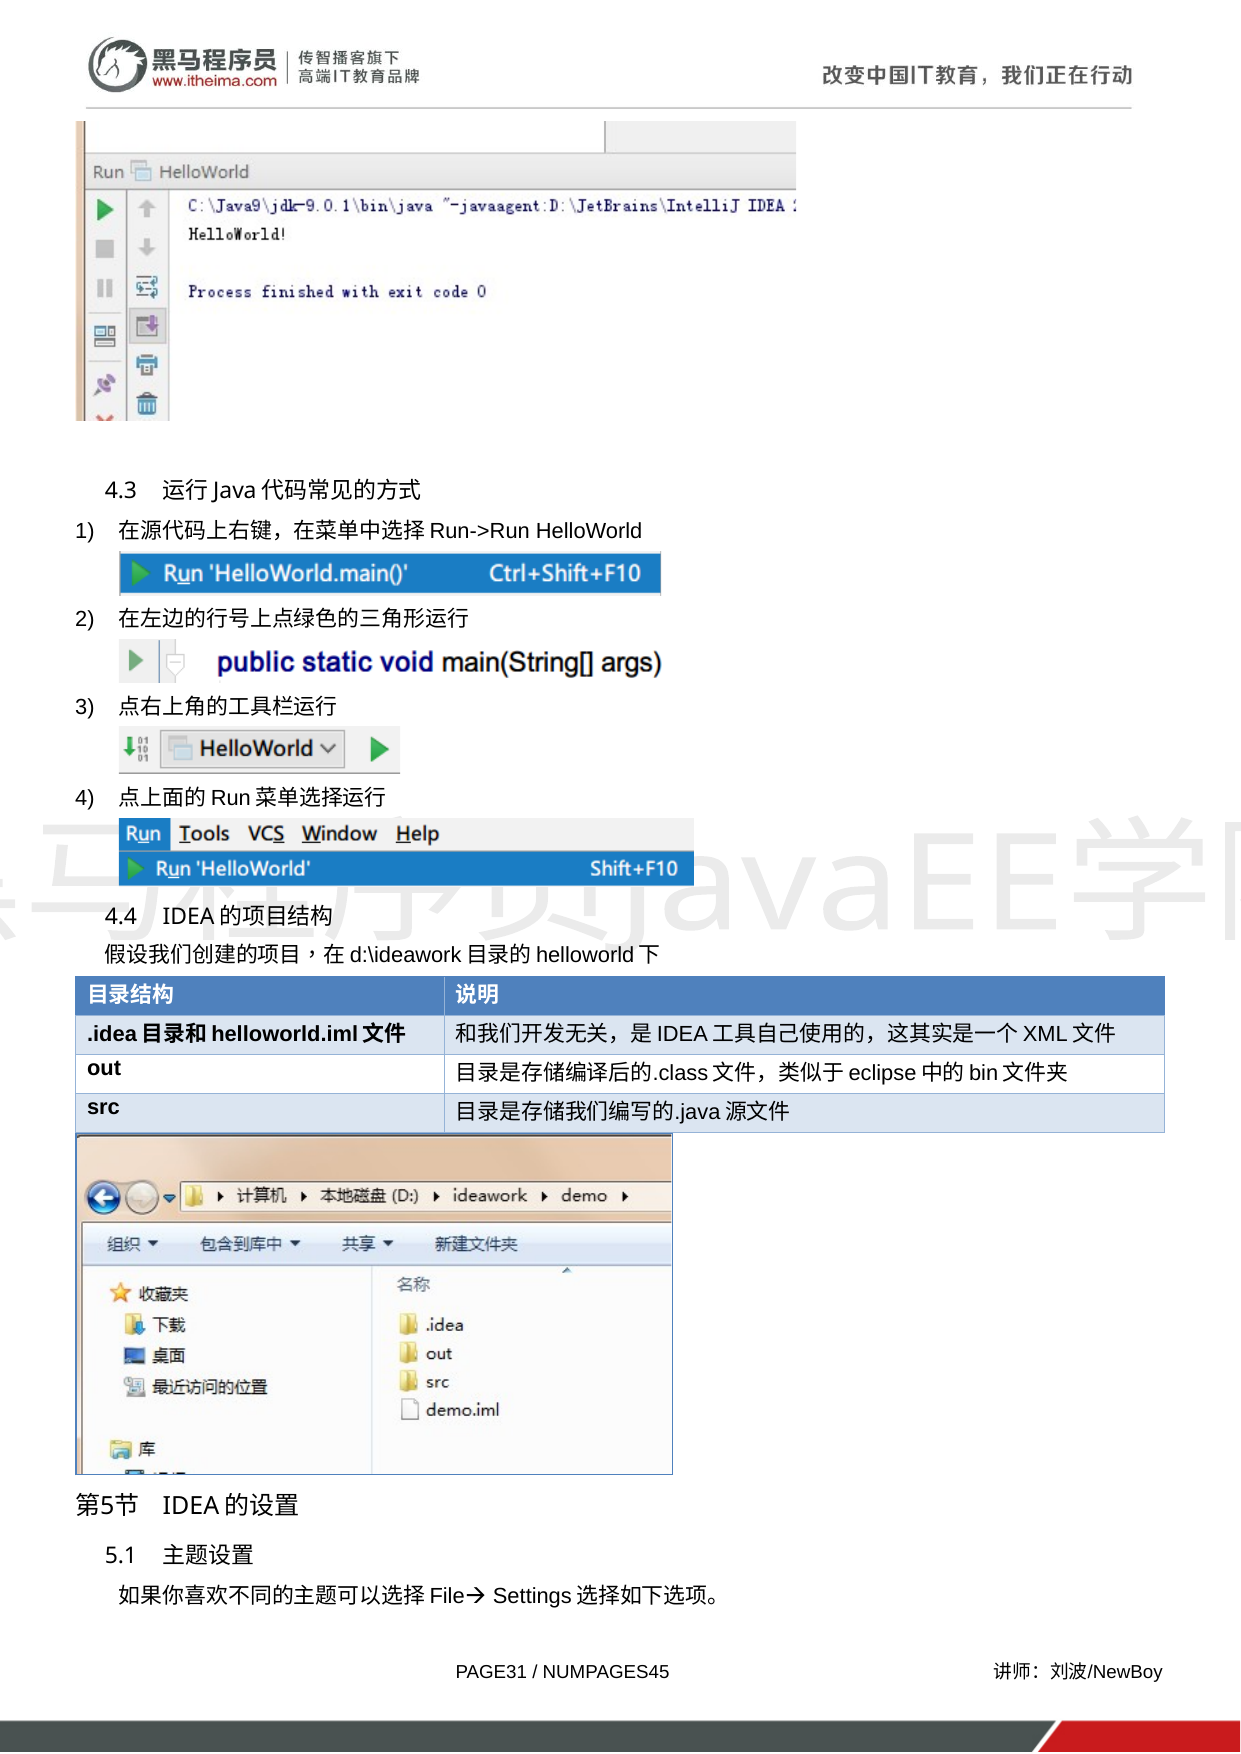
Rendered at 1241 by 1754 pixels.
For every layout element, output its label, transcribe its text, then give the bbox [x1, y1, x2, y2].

table_cell 目录是存储编译后的.class文件，类似于eclipse中的bin文件夹 [445, 1055, 1164, 1093]
picture [118, 726, 401, 774]
picture [118, 551, 662, 596]
picture [118, 818, 694, 887]
subtitle 主题设置 [104, 1537, 1165, 1570]
table_cell 目录是存储我们编写的.java源文件 [445, 1094, 1164, 1132]
table_header 目录结构 [76, 977, 444, 1015]
subtitle IDEA的设置 [75, 1488, 1165, 1522]
subtitle 运行Java代码常见的方式 [104, 472, 1165, 505]
table_cell src [76, 1094, 444, 1132]
table_header 说明 [445, 977, 1164, 1015]
subtitle IDEA的项目结构 [104, 899, 1165, 931]
picture [77, 1134, 672, 1474]
table_cell .idea目录和helloworld.iml文件 [76, 1016, 444, 1054]
table_cell 和我们开发无关，是IDEA工具自己使用的，这其实是一个XML文件 [445, 1016, 1164, 1054]
list 点右上角的工具栏运行 [75, 689, 1165, 774]
picture [118, 639, 666, 683]
picture [75, 121, 797, 421]
picture [0, 0, 1235, 116]
picture [0, 1661, 1241, 1752]
text 如果你喜欢不同的主题可以选择File Settings选择如下选项。 [75, 1578, 1165, 1610]
text 假设我们创建的项目，在d:\ideawork目录的helloworld下 [75, 939, 1165, 968]
table_cell out [76, 1055, 444, 1093]
